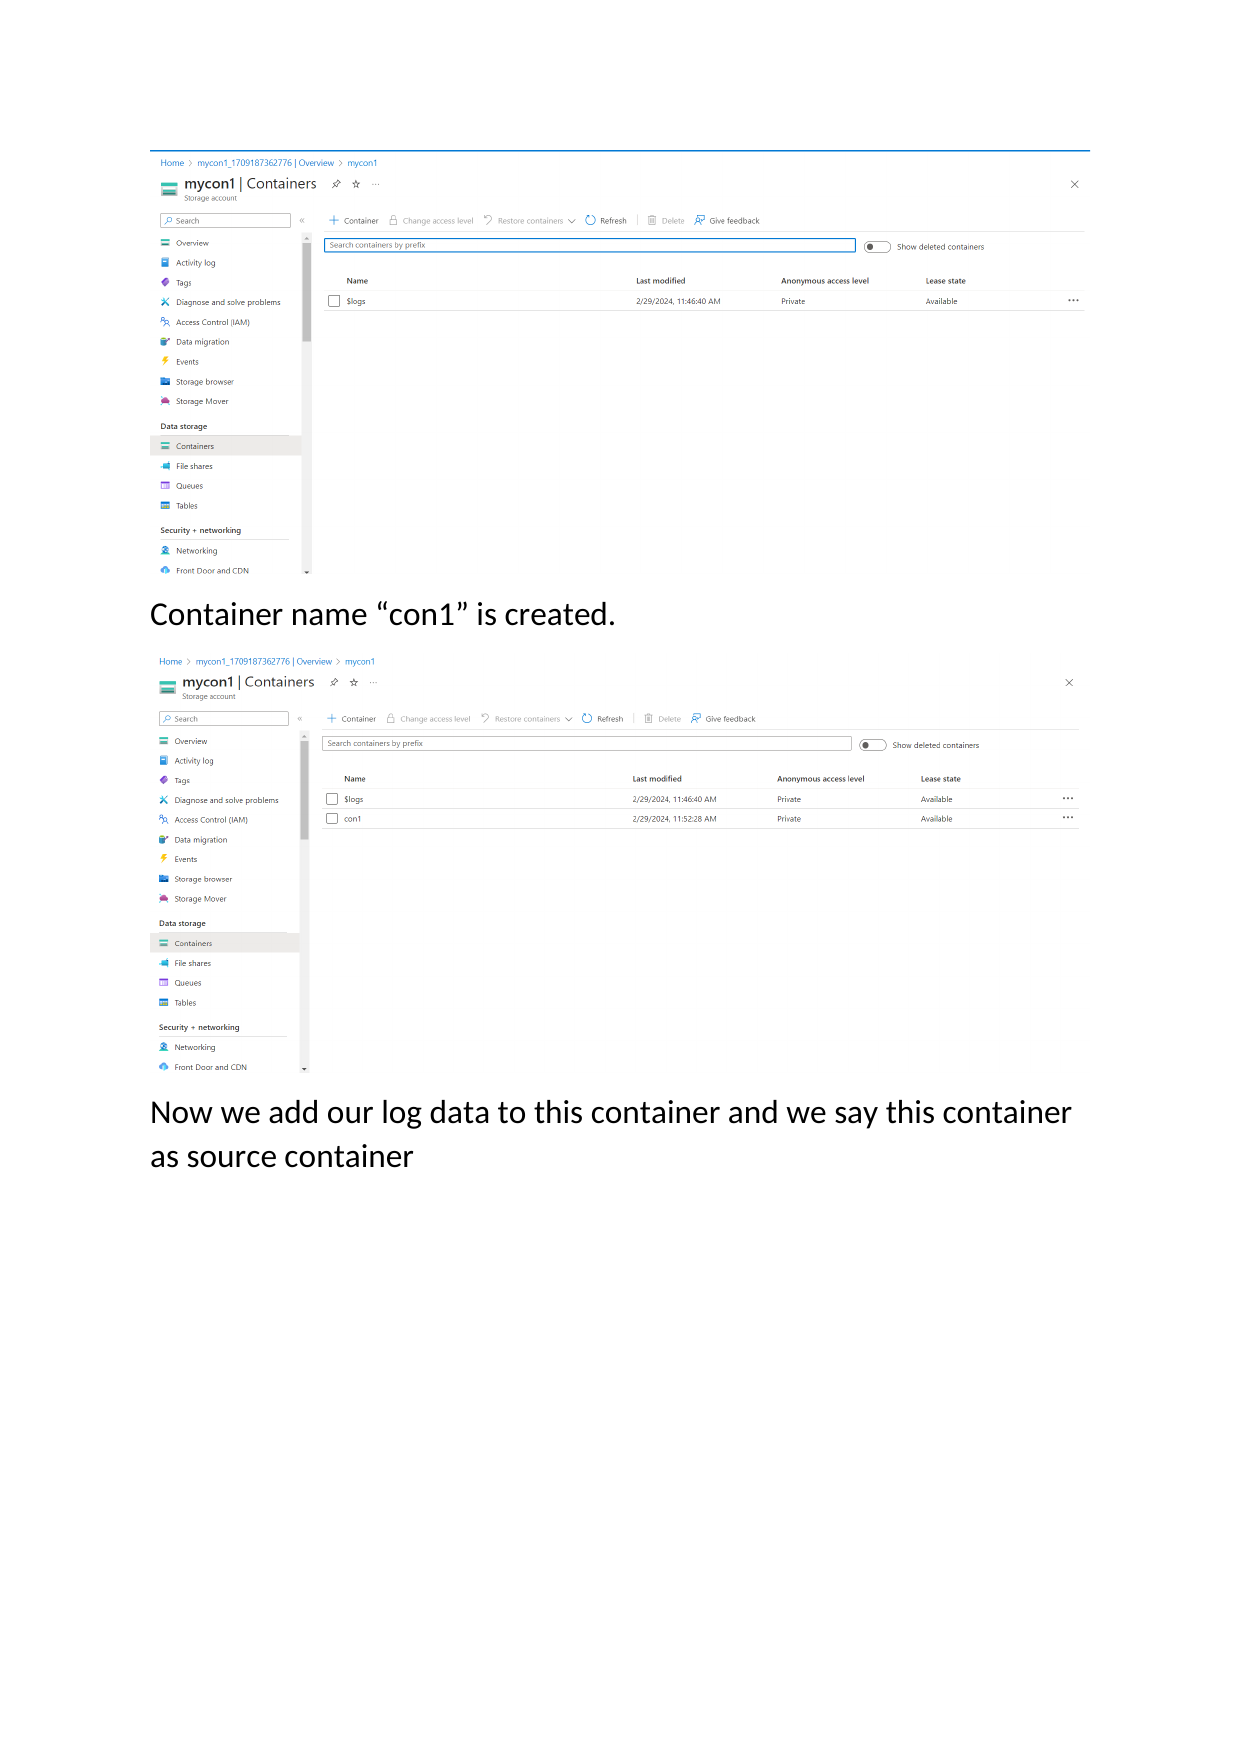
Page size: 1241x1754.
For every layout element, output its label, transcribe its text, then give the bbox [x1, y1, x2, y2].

text Container name “con1” is created. [150, 593, 1090, 633]
picture [150, 653, 1091, 1073]
text Now we add our log data to this container and we say this container as source container [150, 1091, 1090, 1176]
picture [150, 150, 1091, 574]
